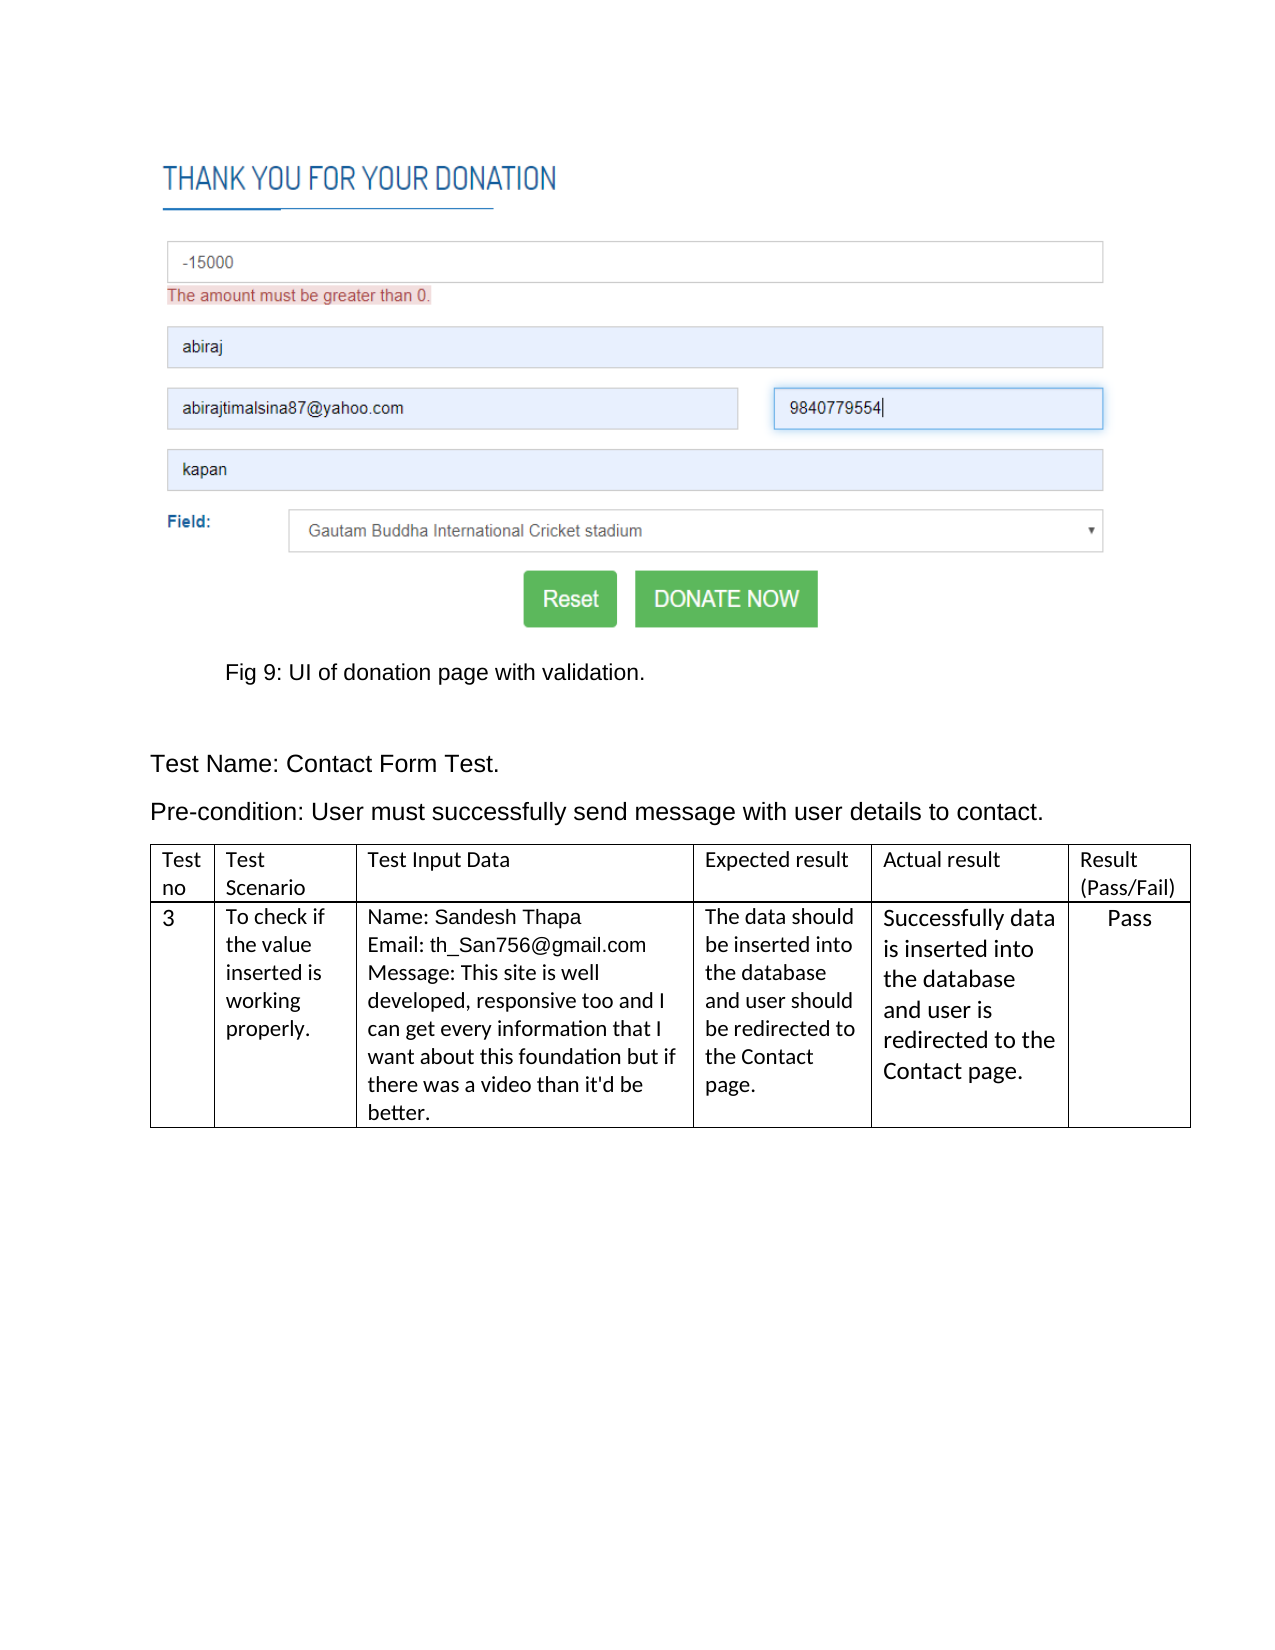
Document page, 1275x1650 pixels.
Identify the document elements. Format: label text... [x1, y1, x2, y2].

table_cell To check if the value inserted is working properly. [215, 903, 356, 1127]
table_cell Name: Sandesh Thapa Email: th_San756@gmail.com Message: This site is well developed, responsive too and I can get every information that I want about this foundation but if there was a video than it'd be better. [357, 903, 693, 1127]
table_header Result (Pass/Fail) [1069, 845, 1190, 901]
text Pre-condition: User must successfully send message with user details to contact. [150, 797, 1125, 825]
text Test Name: Contact Form Test. [150, 749, 1125, 778]
text Fig 9: UI of donation page with validation. [150, 658, 1125, 685]
picture [150, 150, 1125, 640]
table_header Actual result [872, 845, 1068, 901]
table_header Test Scenario [215, 845, 356, 901]
table_cell Successfully data is inserted into the database and user is redirected to the Contact page. [872, 903, 1068, 1127]
table_cell 3 [151, 903, 214, 1127]
table_cell Pass [1069, 903, 1190, 1127]
table_header Test no [151, 845, 214, 901]
table_header Expected result [694, 845, 871, 901]
table_cell The data should be inserted into the database and user should be redirected to the Contact page. [694, 903, 871, 1127]
table_header Test Input Data [357, 845, 693, 901]
